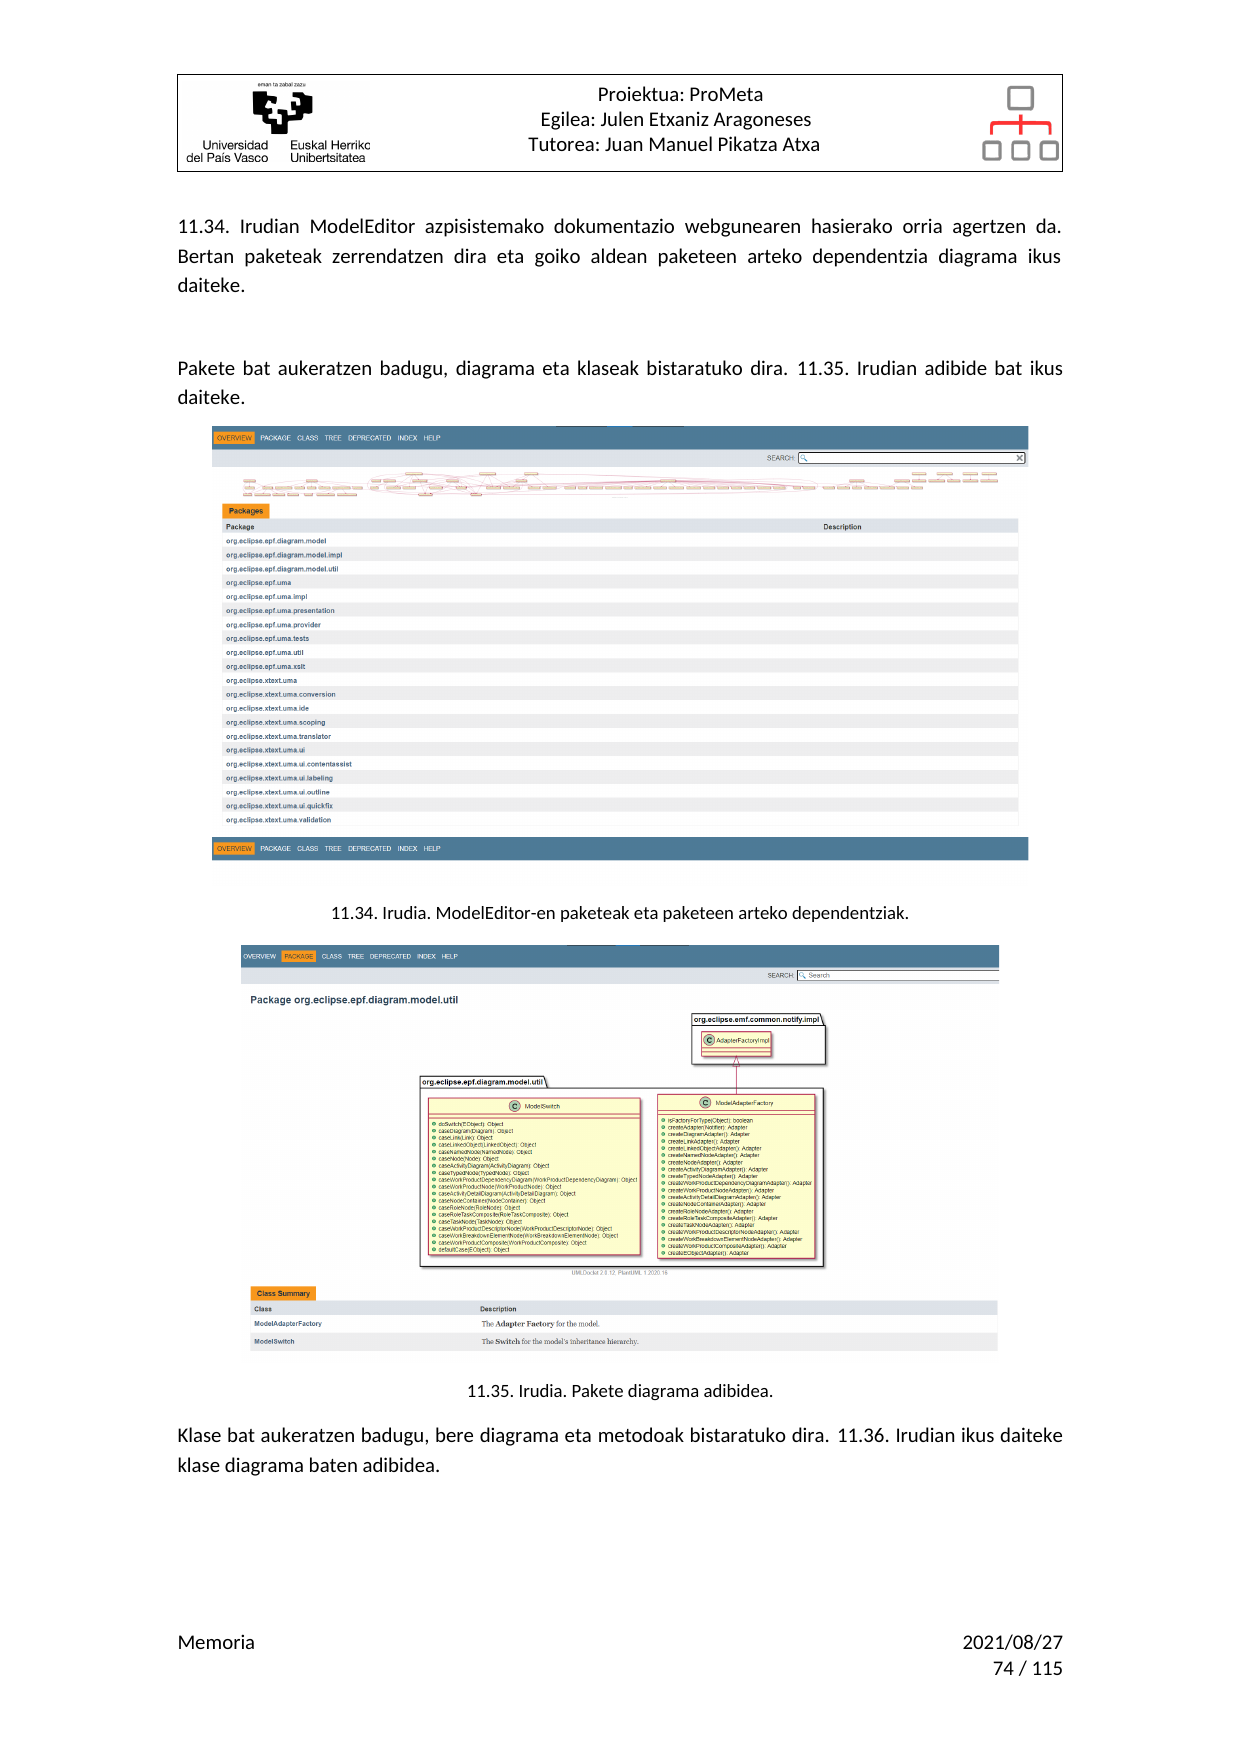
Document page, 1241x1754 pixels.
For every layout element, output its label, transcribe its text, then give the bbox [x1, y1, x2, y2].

picture [212, 426, 1029, 886]
picture [241, 945, 1000, 1363]
picture [182, 81, 370, 162]
picture [978, 80, 1060, 162]
